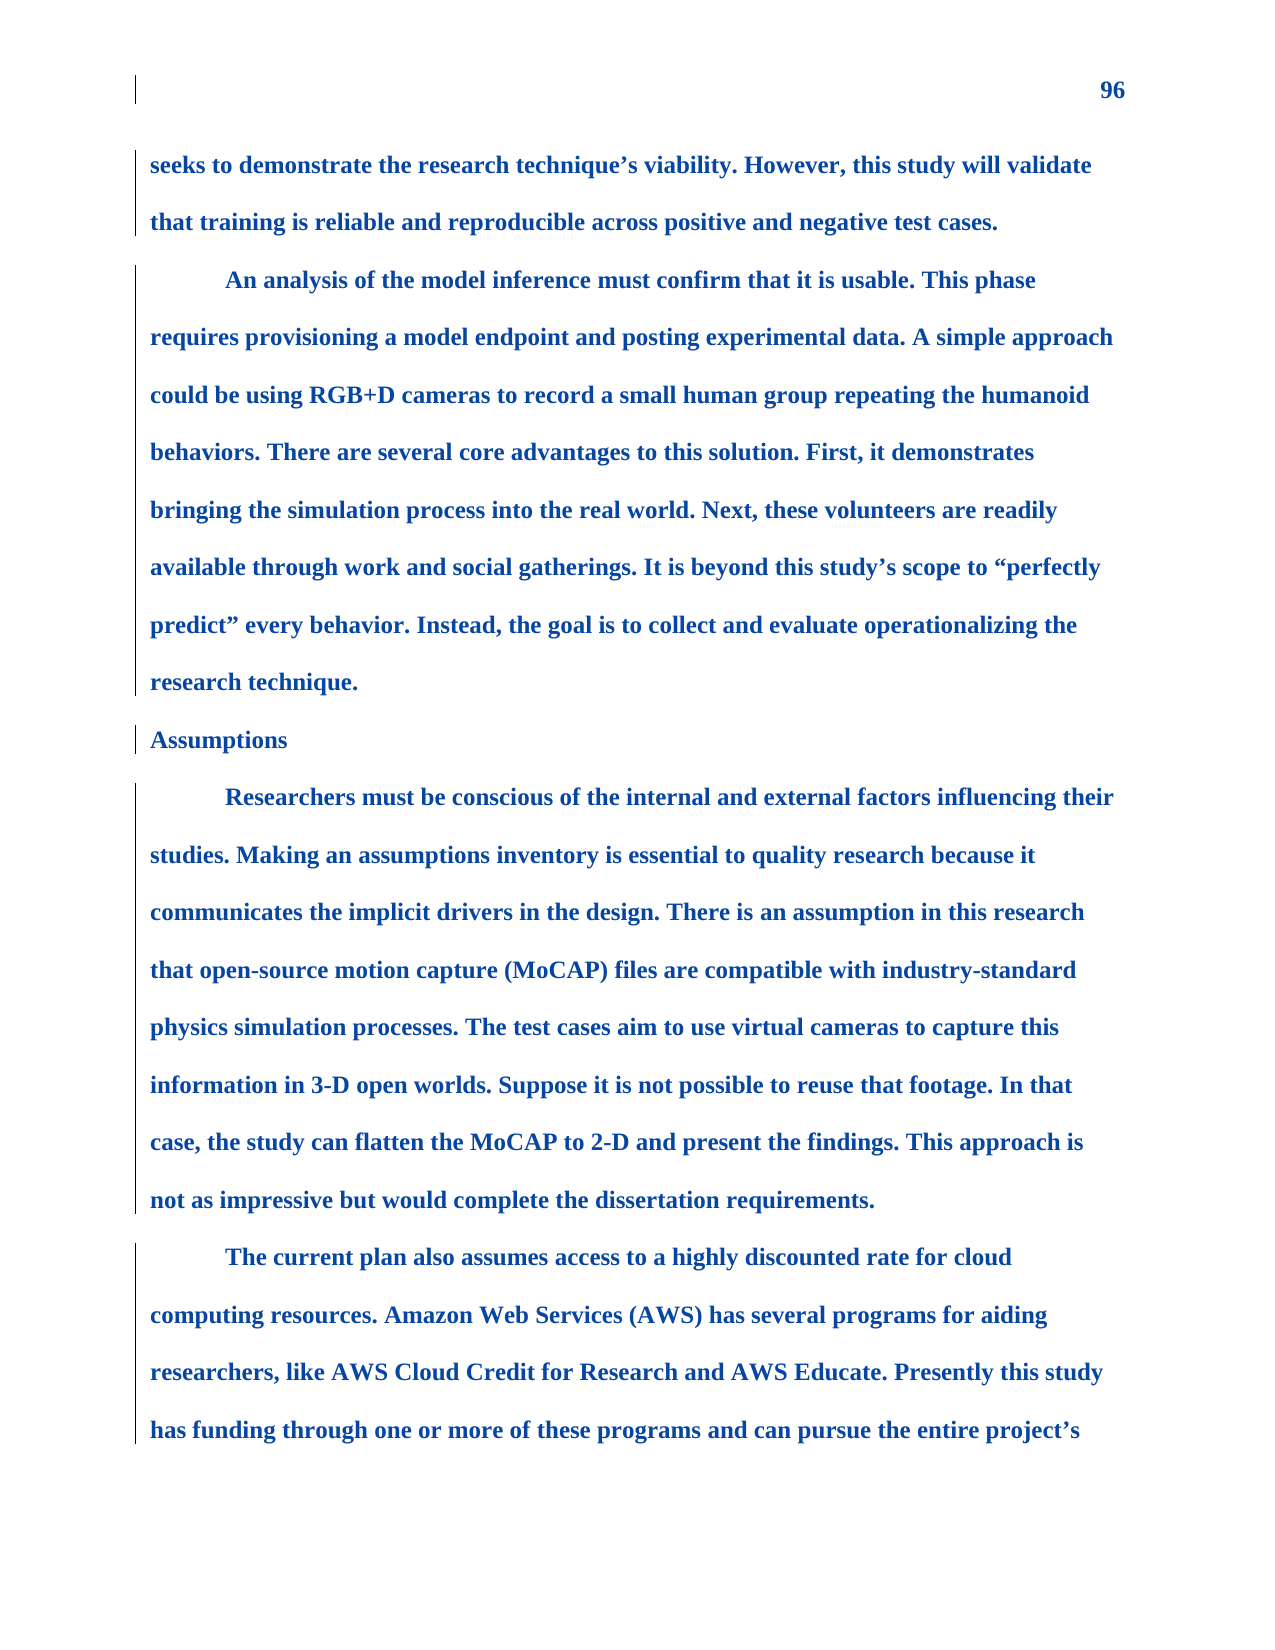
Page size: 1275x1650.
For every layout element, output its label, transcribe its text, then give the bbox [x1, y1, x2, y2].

text An analysis of the model inference must confirm that it is usable. This phase requires provisioning a model endpoint and posting experimental data. A simple approach could be using RGB+D cameras to record a small human group repeating the humanoid behaviors. There are several core advantages to this solution. First, it demonstrates bringing the simulation process into the real world. Next, these volunteers are readily available through work and social gatherings. It is beyond this study’s scope to “perfectly predict” every behavior. Instead, the goal is to collect and evaluate operationalizing the research technique. [150, 265, 1125, 696]
subtitle Assumptions [150, 725, 1125, 754]
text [150, 1242, 1125, 1444]
text Researchers must be conscious of the internal and external factors influencing their studies. Making an assumptions inventory is essential to quality research because it communicates the implicit drivers in the design. There is an assumption in this research that open-source motion capture (MoCAP) files are compatible with industry-standard physics simulation processes. The test cases aim to use virtual cameras to capture this information in 3-D open worlds. Suppose it is not possible to reuse that footage. In that case, the study can flatten the MoCAP to 2-D and present the findings. This approach is not as impressive but would complete the dissertation requirements. [150, 782, 1125, 1214]
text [150, 150, 1125, 236]
